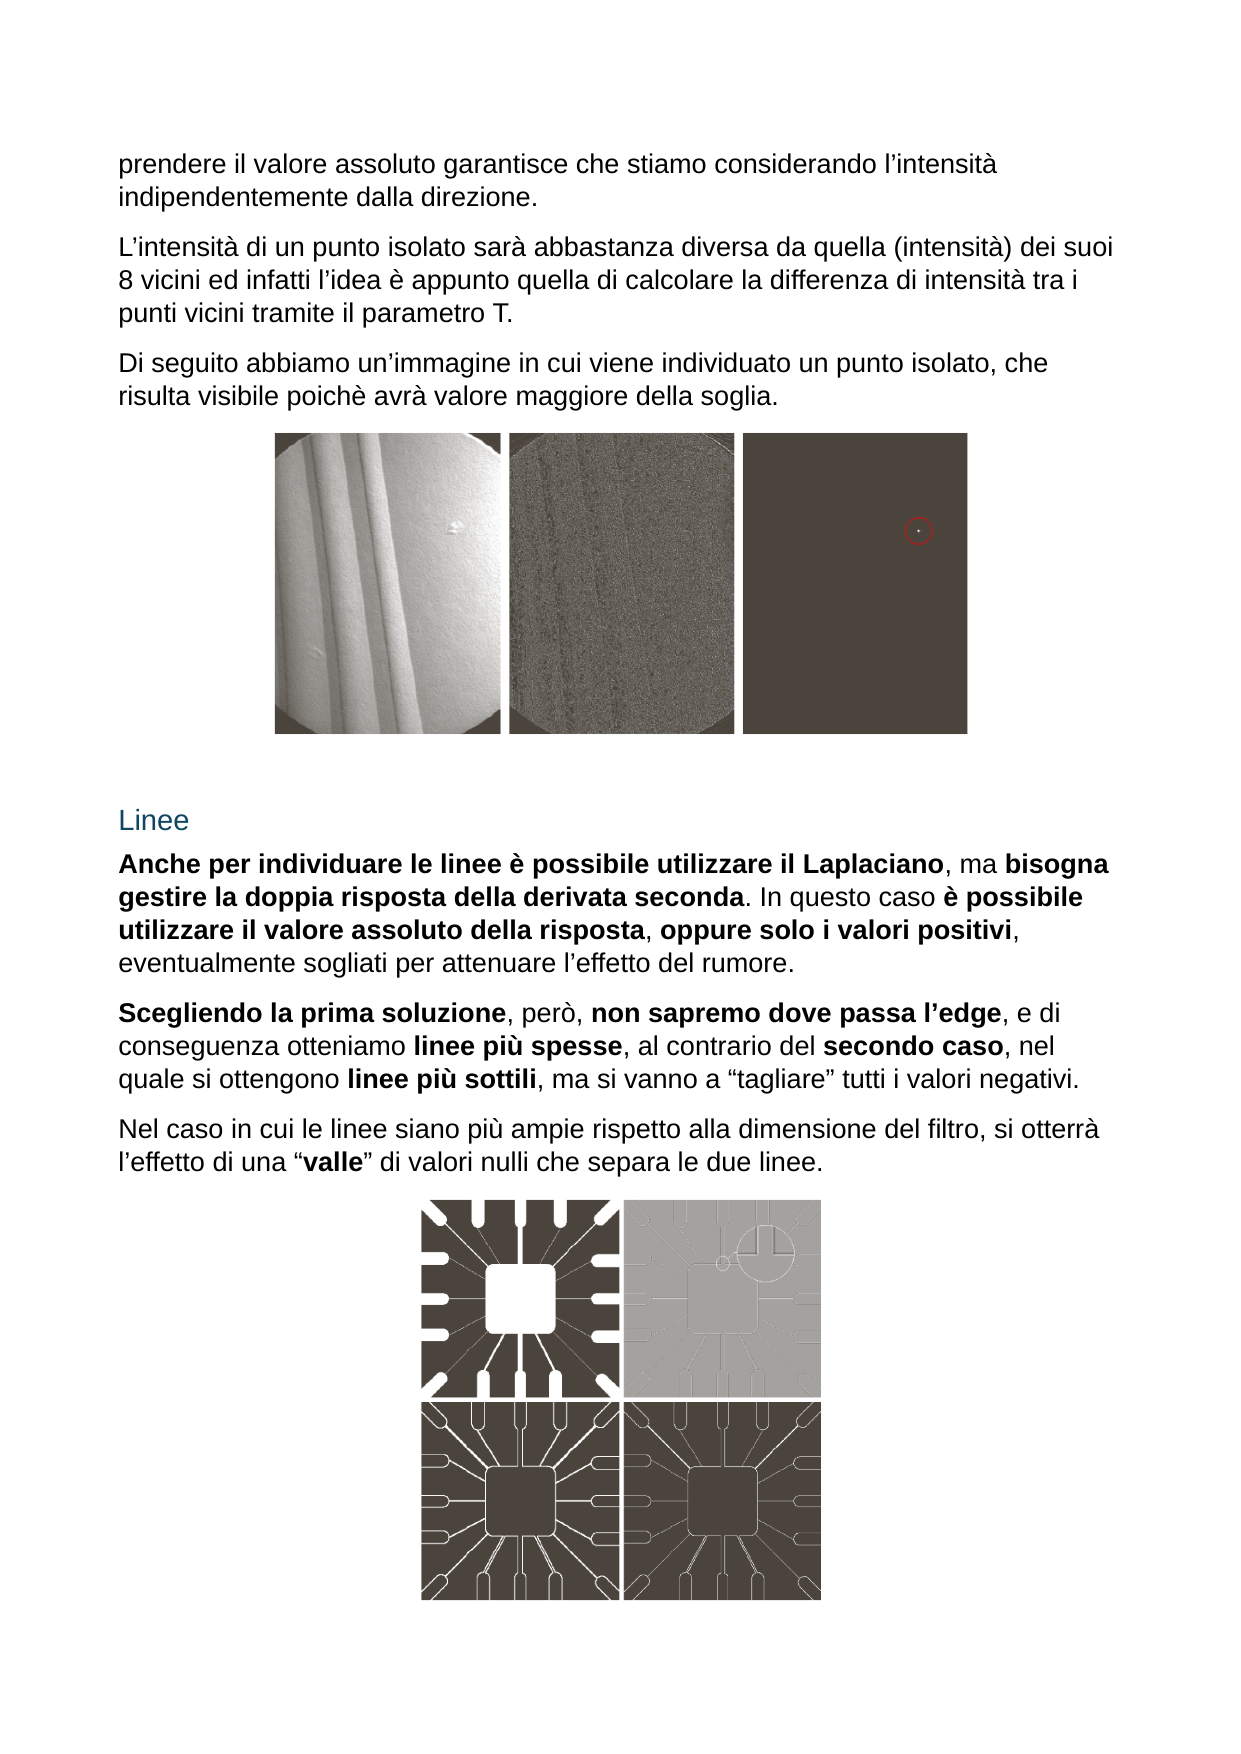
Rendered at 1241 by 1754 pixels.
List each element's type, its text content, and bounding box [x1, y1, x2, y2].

picture [272, 429, 969, 735]
text Nel caso in cui le linee siano più ampie rispetto alla dimensione del filtro, si otterrà l’effetto di una “valle” di valori nulli che separa le due linee. [118, 1113, 1122, 1177]
text Di seguito abbiamo un’immagine in cui viene individuato un punto isolato, che risulta visibile poichè avrà valore maggiore della soglia. [118, 347, 1122, 411]
picture [417, 1195, 824, 1601]
text Scegliendo la prima soluzione, però, non sapremo dove passa l’edge, e di conseguenza otteniamo linee più spesse, al contrario del secondo caso, nel quale si ottengono linee più sottili, ma si vanno a “tagliare” tutti i valori negativi. [118, 997, 1122, 1094]
text Anche per individuare le linee è possibile utilizzare il Laplaciano, ma bisogna gestire la doppia risposta della derivata seconda. In questo caso è possibile utilizzare il valore assoluto della risposta, oppure solo i valori positivi, eventualmente sogliati per attenuare l’effetto del rumore. [118, 848, 1122, 978]
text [118, 148, 1122, 212]
subtitle Linee [118, 803, 1122, 837]
text L’intensità di un punto isolato sarà abbastanza diversa da quella (intensità) dei suoi 8 vicini ed infatti l’idea è appunto quella di calcolare la differenza di intensità tra i punti vicini tramite il parametro T. [118, 231, 1122, 328]
